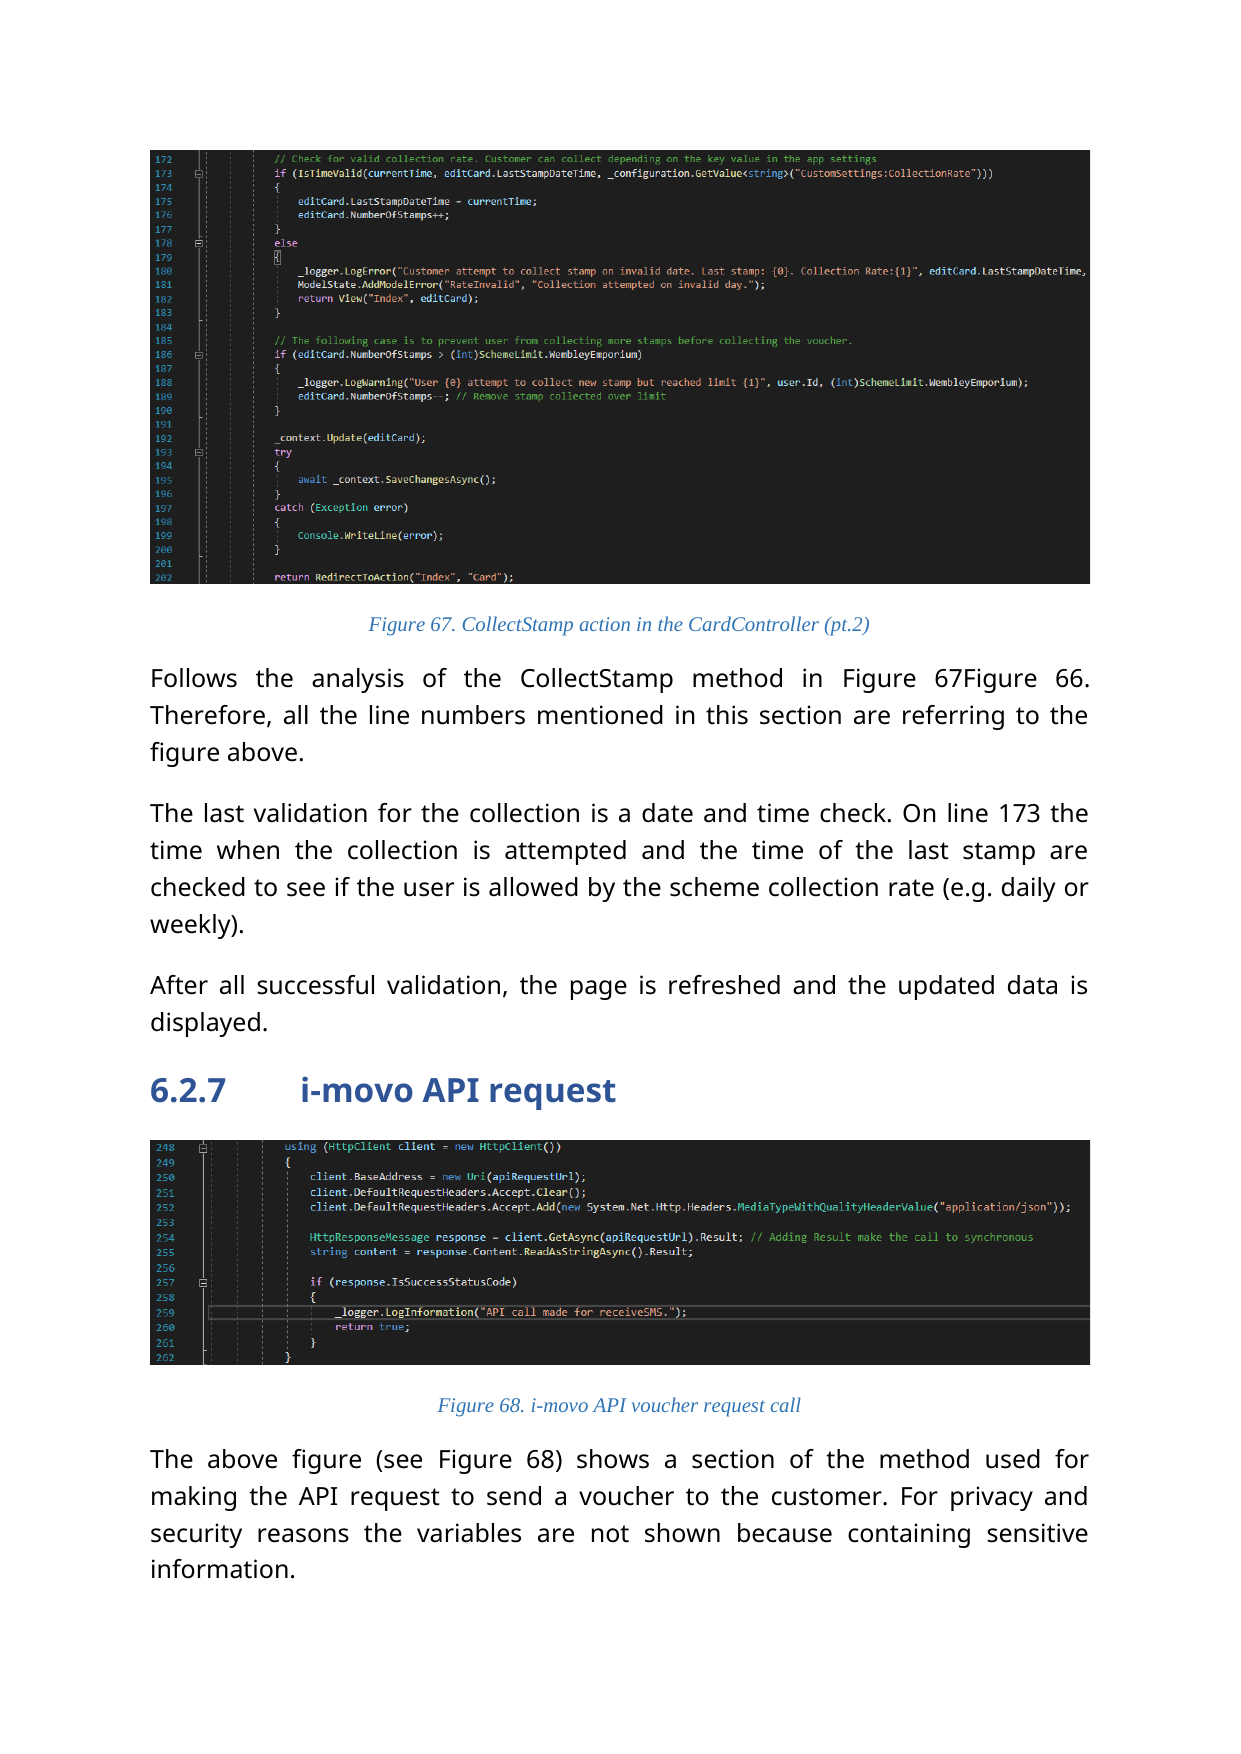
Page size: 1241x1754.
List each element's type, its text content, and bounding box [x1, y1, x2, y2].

text After all successful validation, the page is refreshed and the updated data is displayed. [150, 968, 1090, 1039]
text Figure 67. CollectStamp action in the CardController (pt.2) [150, 612, 1090, 636]
text The above figure (see Figure 68) shows a section of the method used for making the API request to send a voucher to the customer. For privacy and security reasons the variables are not shown because containing sensitive information. [150, 1442, 1090, 1586]
subtitle i-movo API request [150, 1067, 1090, 1112]
text The last validation for the collection is a date and time check. On line 173 the time when the collection is attempted and the time of the last stamp are checked to see if the user is allowed by the scheme collection rate (e.g. daily or weekly). [150, 796, 1090, 940]
picture [150, 150, 1091, 584]
text Follows the analysis of the CollectStamp method in Figure 67. Therefore, all the line numbers mentioned in this section are referring to the figure above. [150, 661, 1090, 768]
text Figure 68. i-movo API voucher request call [150, 1393, 1090, 1417]
picture [150, 1140, 1091, 1365]
